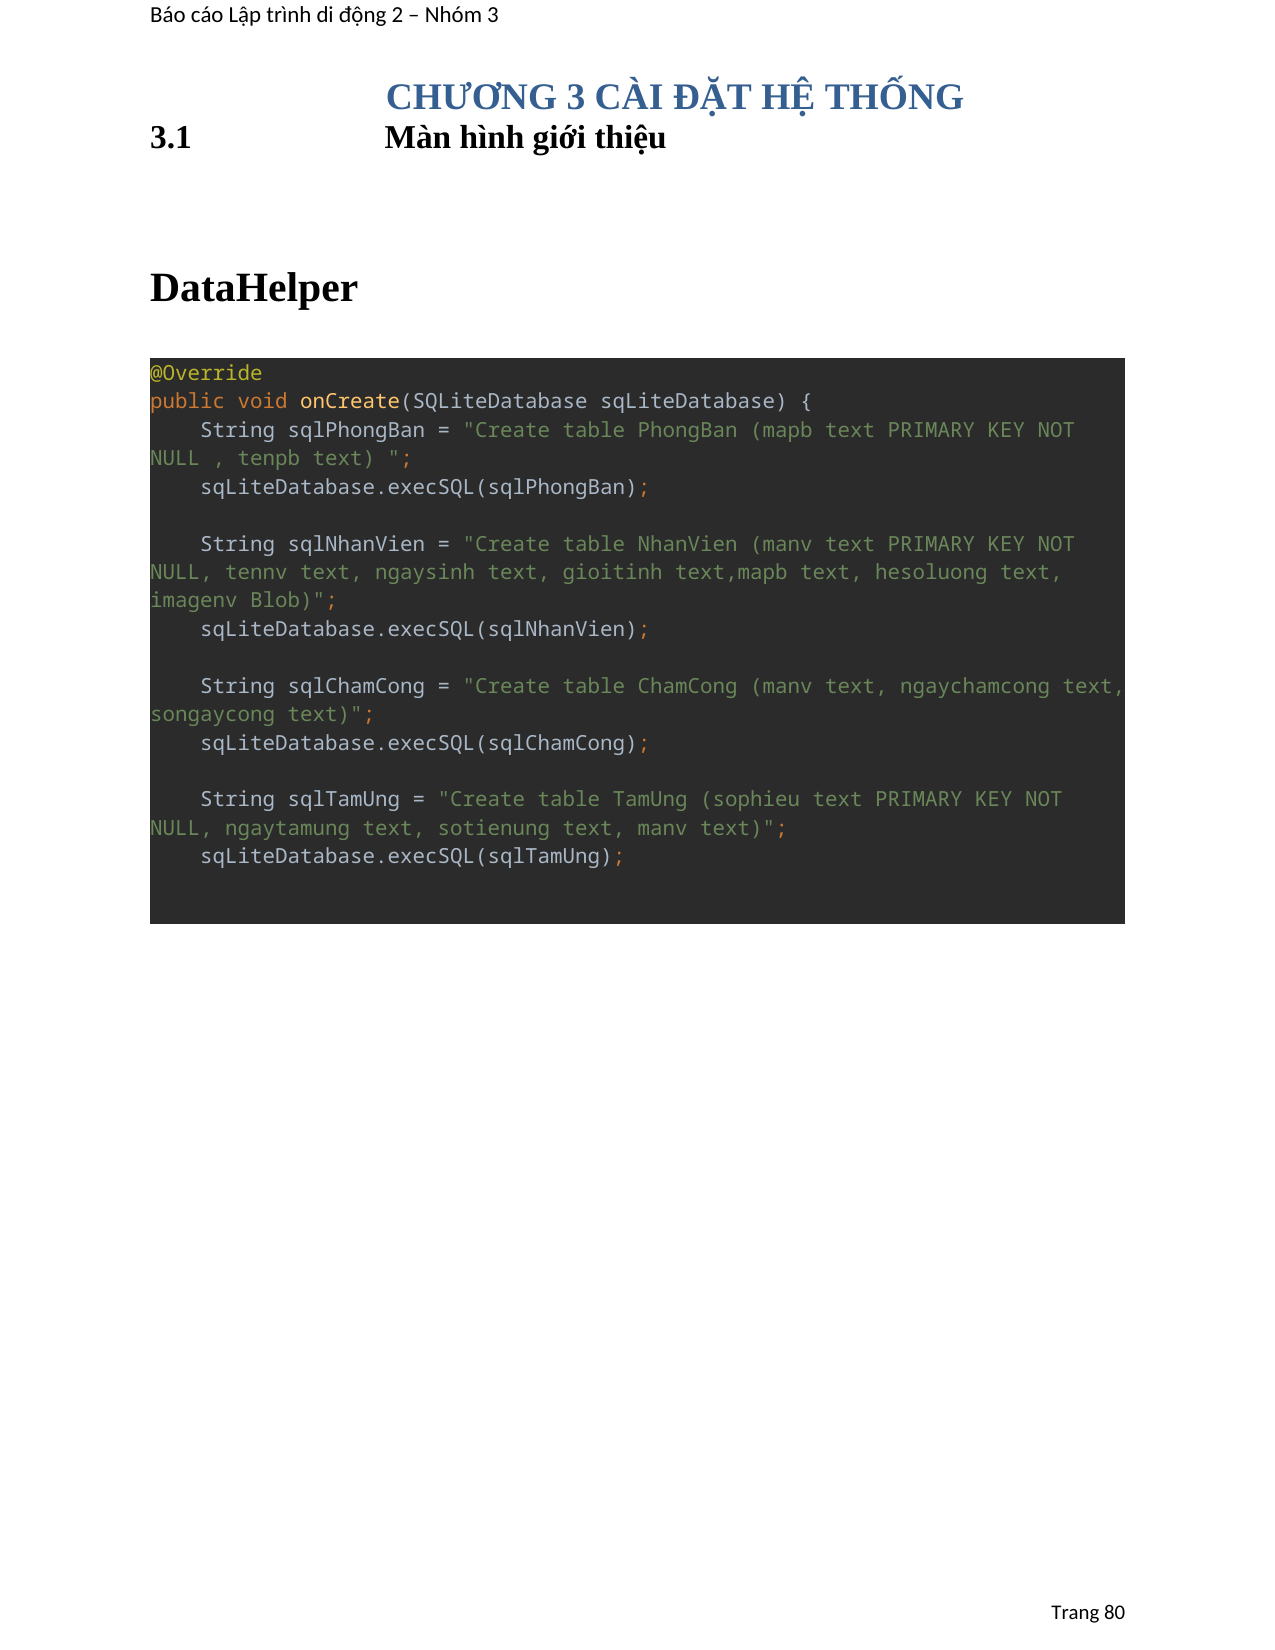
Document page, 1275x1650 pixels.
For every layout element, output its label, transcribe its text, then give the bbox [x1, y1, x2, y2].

text @Override public void onCreate(SQLiteDatabase sqLiteDatabase) { String sqlPhongBan = "Create table PhongBan (mapb text PRIMARY KEY NOT NULL , tenpb text) "; sqLiteDatabase.execSQL(sqlPhongBan); String sqlNhanVien = "Create table NhanVien (manv text PRIMARY KEY NOT NULL, tennv text, ngaysinh text, gioitinh text,mapb text, hesoluong text, imagenv Blob)"; sqLiteDatabase.execSQL(sqlNhanVien); String sqlChamCong = "Create table ChamCong (manv text, ngaychamcong text, songaycong text)"; sqLiteDatabase.execSQL(sqlChamCong); String sqlTamUng = "Create table TamUng (sophieu text PRIMARY KEY NOT NULL, ngaytamung text, sotienung text, manv text)"; sqLiteDatabase.execSQL(sqlTamUng); [150, 358, 1125, 924]
list Màn hình giới thiệu [150, 117, 1125, 156]
text DataHelper [150, 262, 1125, 310]
text CHƯƠNG 3 CÀI ĐẶT HỆ THỐNG [150, 74, 1125, 117]
